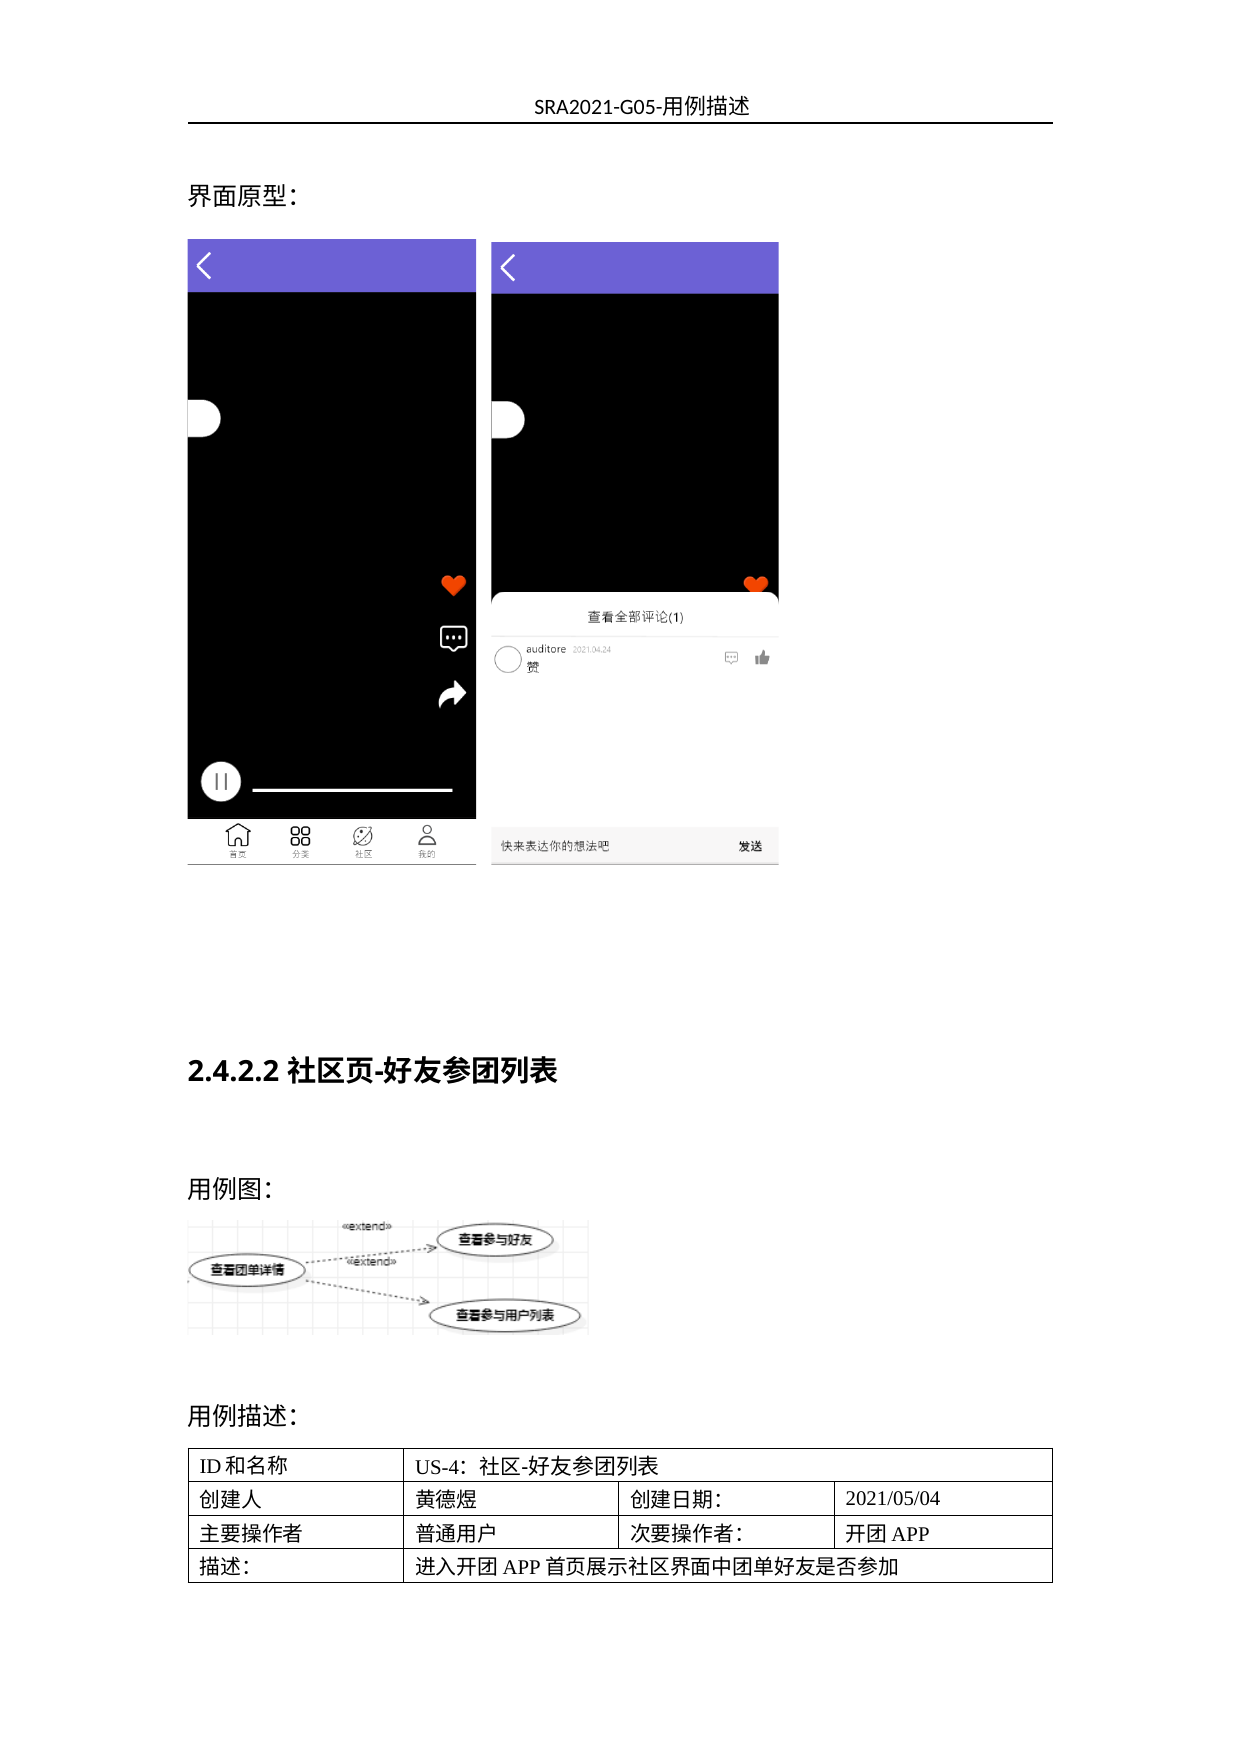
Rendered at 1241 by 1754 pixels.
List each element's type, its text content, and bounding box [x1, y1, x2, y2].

table_cell 描述： [189, 1549, 403, 1582]
table_cell 开团APP [835, 1516, 1052, 1548]
table_cell 创建人 [189, 1482, 403, 1514]
table_header ID和名称 [189, 1449, 403, 1481]
subtitle 2.4.2.2 社区页-好友参团列表 [187, 1036, 1053, 1101]
picture [491, 242, 779, 865]
table_cell 2021/05/04 [835, 1482, 1052, 1514]
table_header US-4：社区-好友参团列表 [404, 1449, 1052, 1481]
table_cell 普通用户 [404, 1516, 618, 1548]
table_cell 次要操作者： [619, 1516, 834, 1548]
text 用例图： [187, 1155, 1053, 1220]
text 用例描述： [187, 1382, 1053, 1447]
picture [187, 239, 477, 865]
table_cell 创建日期： [619, 1482, 834, 1514]
text 界面原型： [187, 162, 1053, 227]
table_cell 进入开团APP首页展示社区界面中团单好友是否参加 [404, 1549, 1052, 1582]
picture [187, 1220, 589, 1335]
table_cell 主要操作者 [189, 1516, 403, 1548]
table_cell 黄德煜 [404, 1482, 618, 1514]
